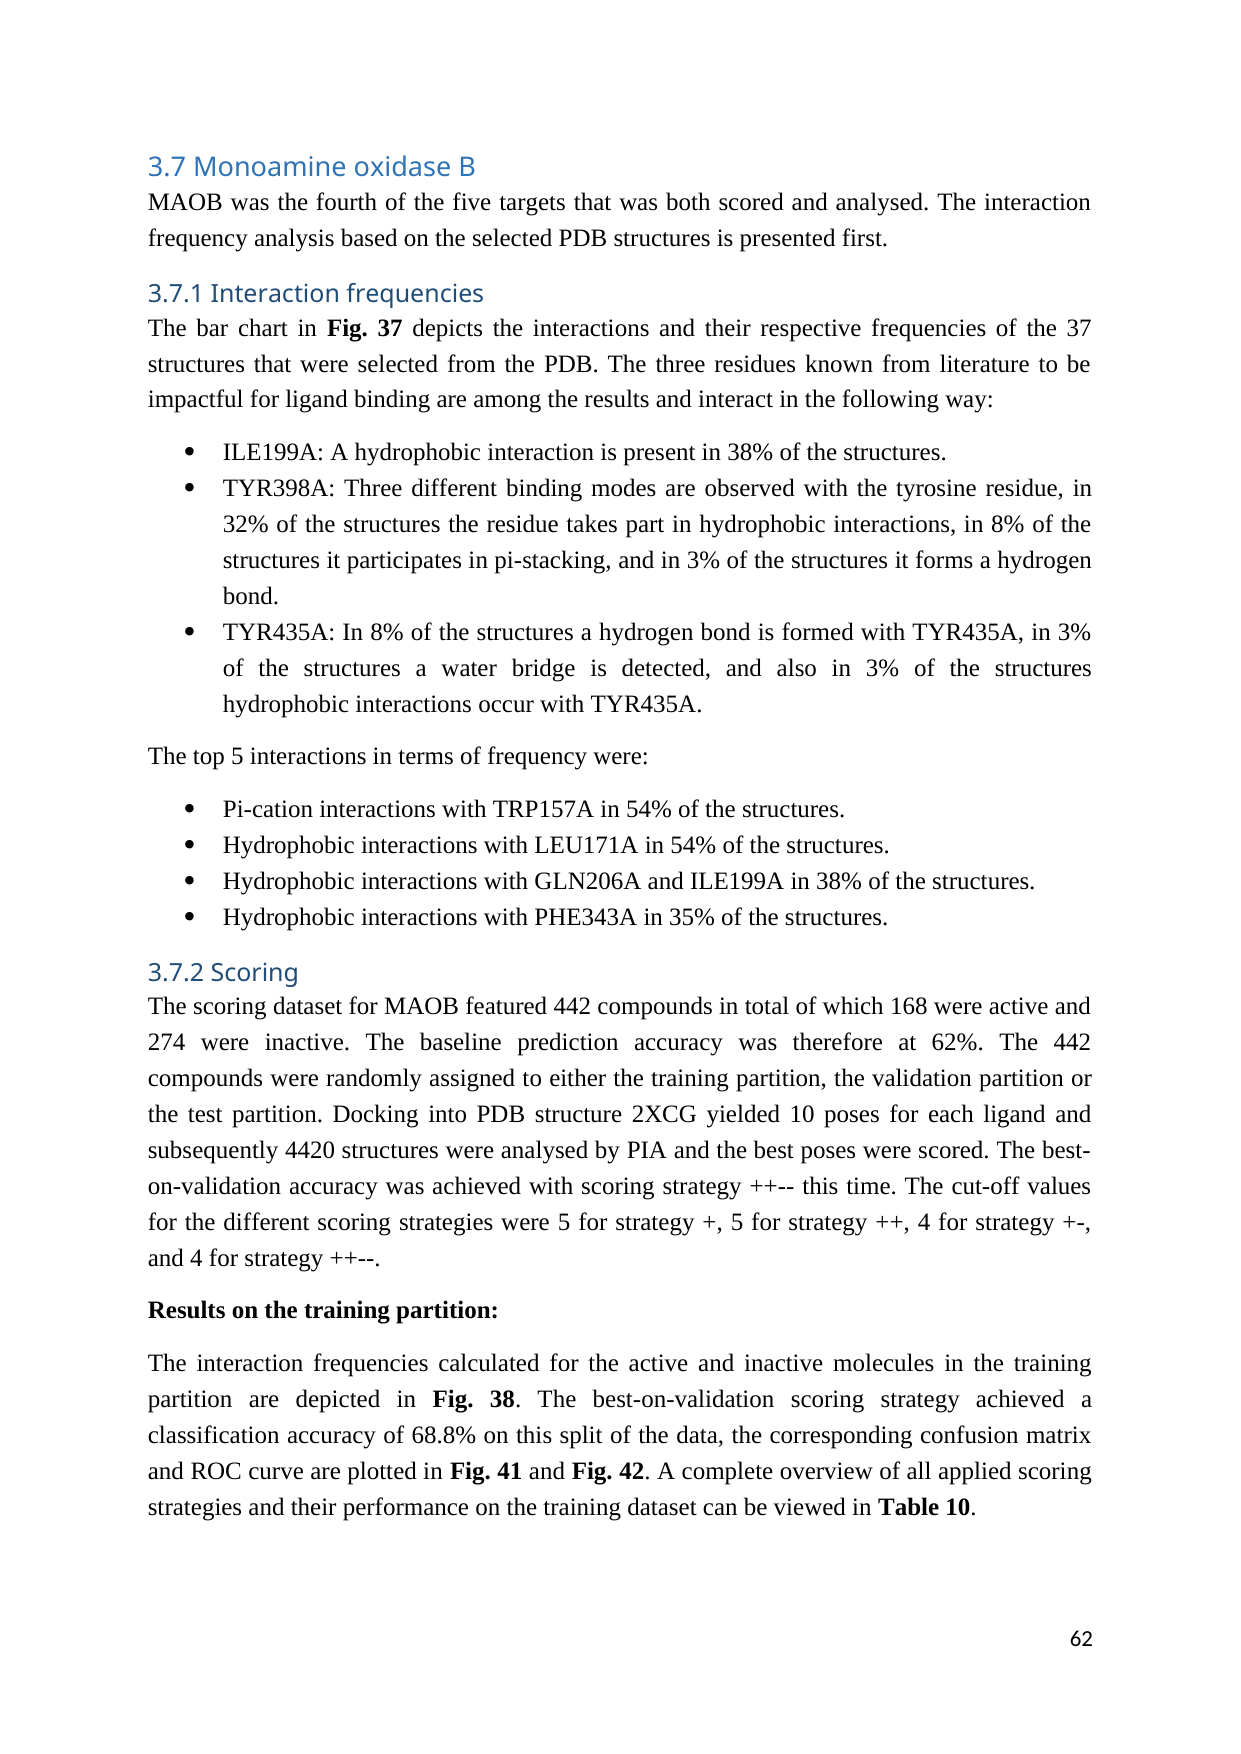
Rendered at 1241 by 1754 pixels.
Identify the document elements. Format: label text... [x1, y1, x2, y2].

text The interaction frequencies calculated for the active and inactive molecules in the training partition are depicted in Fig. 38. The best-on-validation scoring strategy achieved a classification accuracy of 68.8% on this split of the data, the corresponding confusion matrix and ROC curve are plotted in Fig. 41 and Fig. 42. A complete overview of all applied scoring strategies and their performance on the training dataset can be viewed in Table 10. [148, 1348, 1093, 1520]
subtitle 3.7.1 Interaction frequencies [148, 276, 1093, 310]
subtitle 3.7 Monoamine oxidase B [148, 148, 1093, 184]
text The scoring dataset for MAOB featured 442 compounds in total of which 168 were active and 274 were inactive. The baseline prediction accuracy was therefore at 62%. The 442 compounds were randomly assigned to either the training partition, the validation partition or the test partition. Docking into PDB structure 2XCG yielded 10 poses for each ligand and subsequently 4420 structures were analysed by PIA and the best poses were scored. The best-on-validation accuracy was achieved with scoring strategy ++-- this time. The cut-off values for the different scoring strategies were 5 for strategy +, 5 for strategy ++, 4 for strategy +-, and 4 for strategy ++--. [148, 991, 1093, 1271]
list Pi-cation interactions with TRP157A in 54% of the structures. [185, 794, 1093, 823]
list ILE199A: A hydrophobic interaction is present in 38% of the structures. [185, 437, 1093, 466]
list Hydrophobic interactions with LEU171A in 54% of the structures. [185, 830, 1093, 859]
text The top 5 interactions in terms of frequency were: [148, 741, 1093, 770]
list TYR435A: In 8% of the structures a hydrogen bond is formed with TYR435A, in 3% of the structures a water bridge is detected, and also in 3% of the structures hydrophobic interactions occur with TYR435A. [185, 617, 1093, 717]
list Hydrophobic interactions with PHE343A in 35% of the structures. [185, 902, 1093, 931]
list Hydrophobic interactions with GLN206A and ILE199A in 38% of the structures. [185, 866, 1093, 894]
subtitle 3.7.2 Scoring [148, 954, 1093, 988]
text The bar chart in Fig. 37 depicts the interactions and their respective frequencies of the 37 structures that were selected from the PDB. The three residues known from literature to be impactful for ligand binding are among the results and interact in the following way: [148, 313, 1093, 413]
text MAOB was the fourth of the five targets that was both scored and analysed. The interaction frequency analysis based on the selected PDB structures is presented first. [148, 187, 1093, 252]
list TYR398A: Three different binding modes are observed with the tyrosine residue, in 32% of the structures the residue takes part in hydrophobic interactions, in 8% of the structures it participates in pi-stacking, and in 3% of the structures it forms a hydrogen bond. [185, 473, 1093, 610]
text Results on the training partition: [148, 1295, 1093, 1324]
